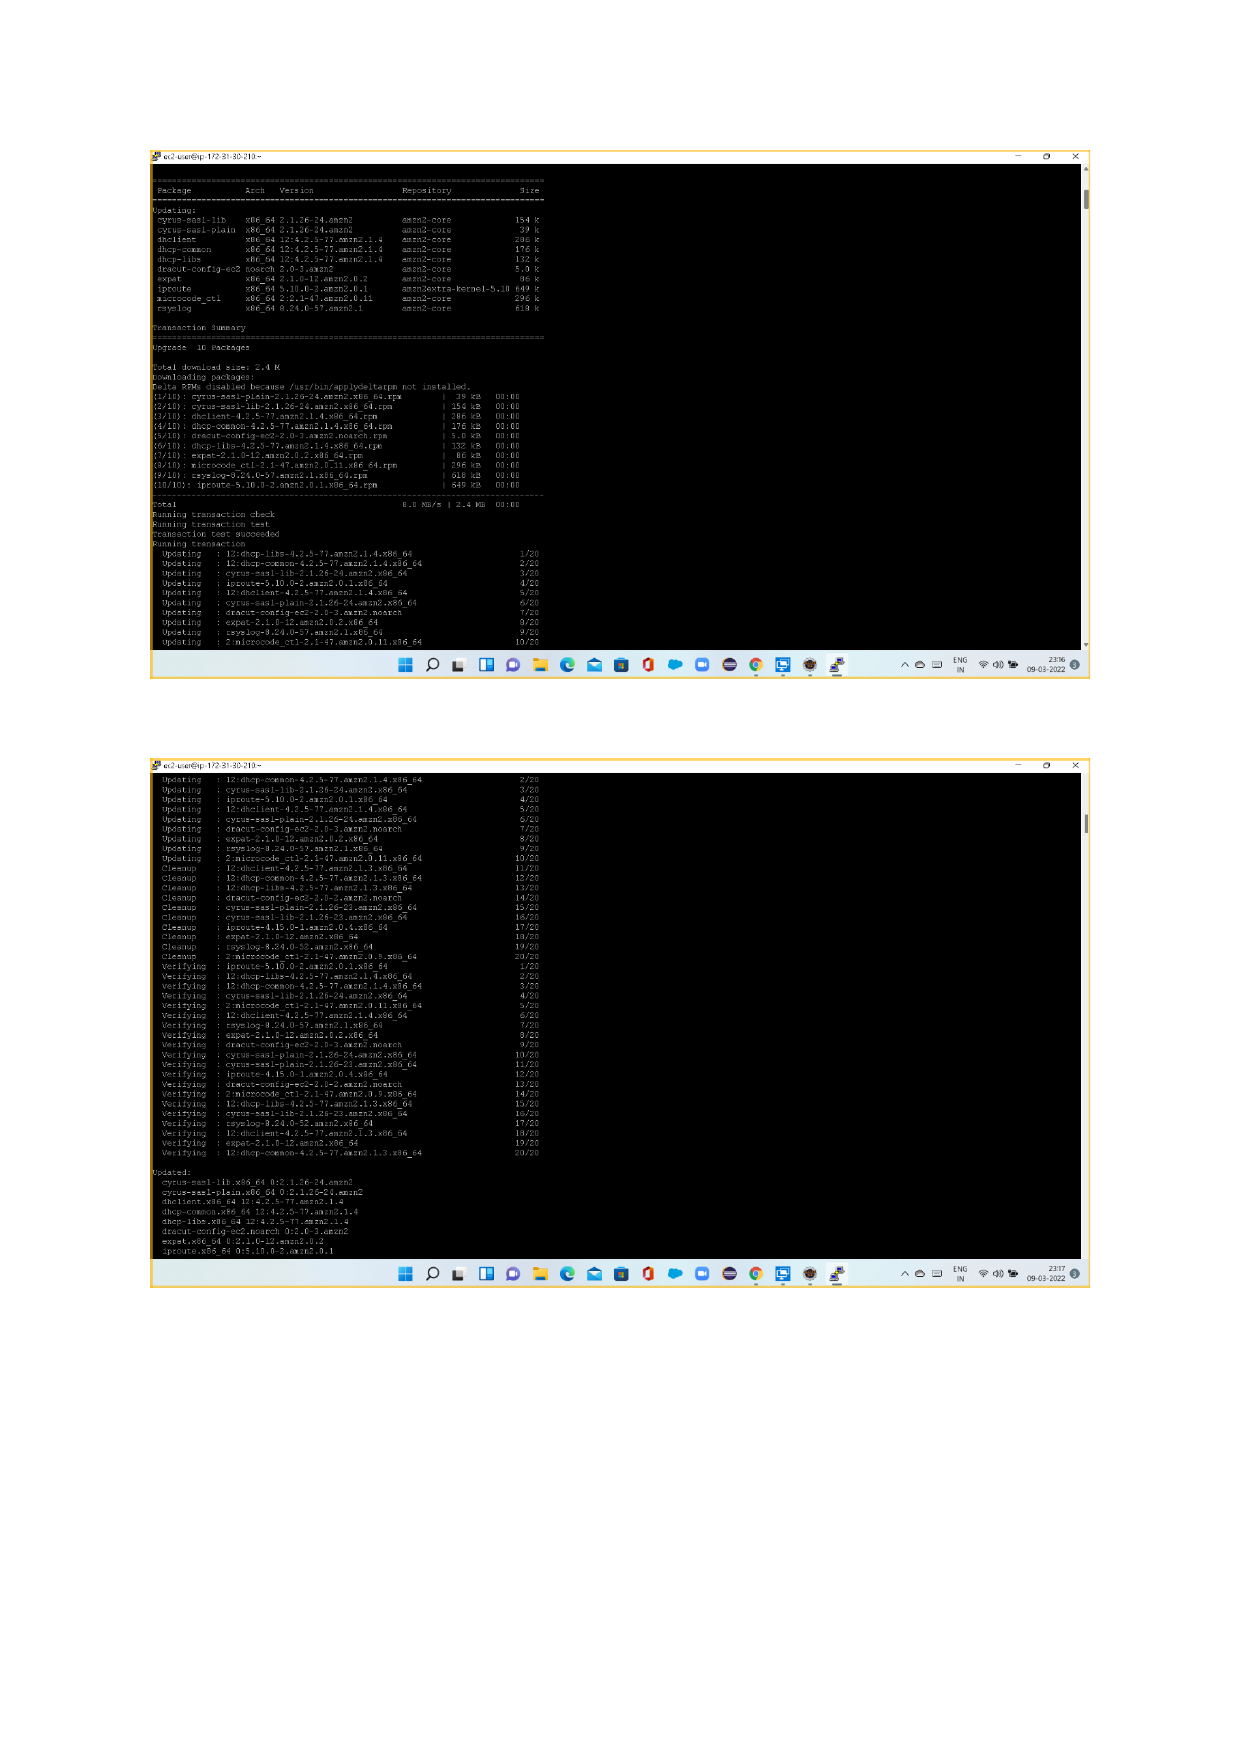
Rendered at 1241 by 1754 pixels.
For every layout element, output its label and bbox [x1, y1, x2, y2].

picture [150, 150, 1091, 679]
picture [150, 758, 1091, 1288]
